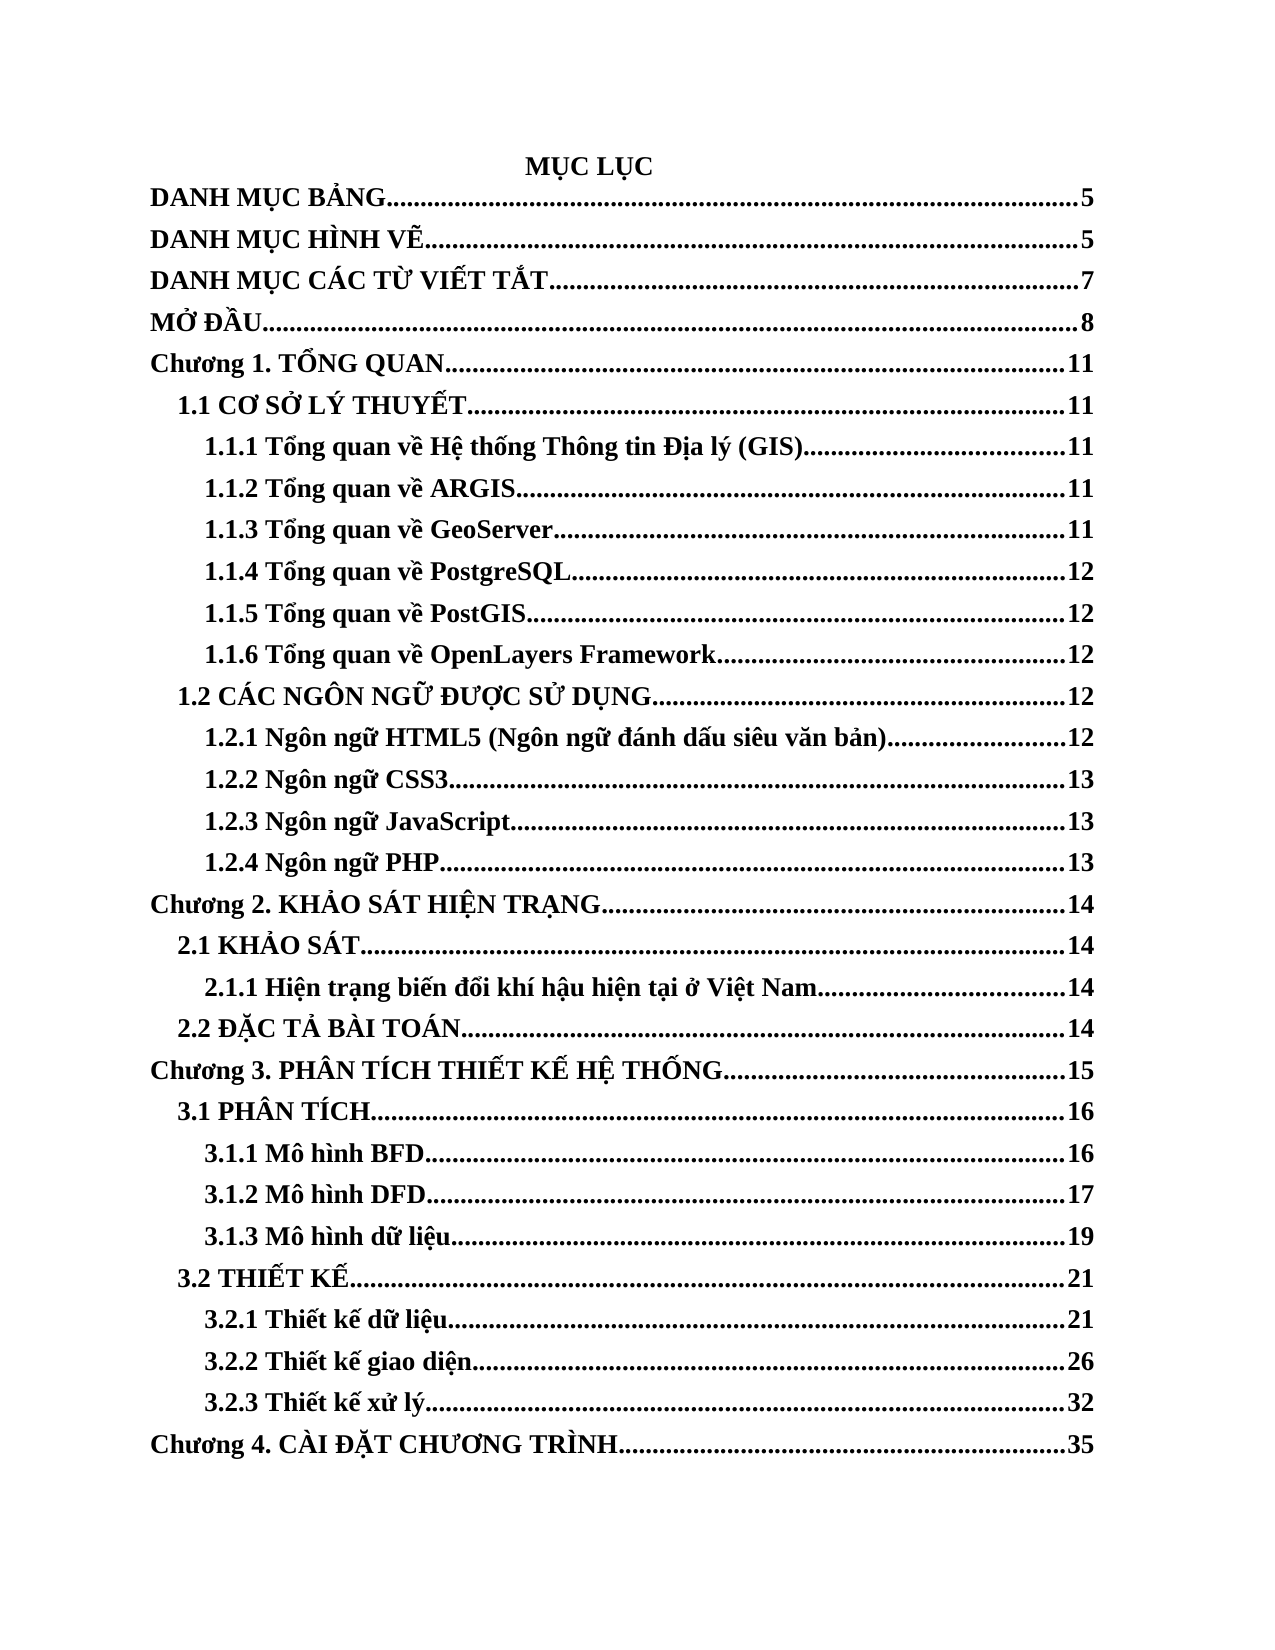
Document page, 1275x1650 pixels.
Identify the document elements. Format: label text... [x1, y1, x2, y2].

text MỤC LỤC [150, 150, 1125, 181]
